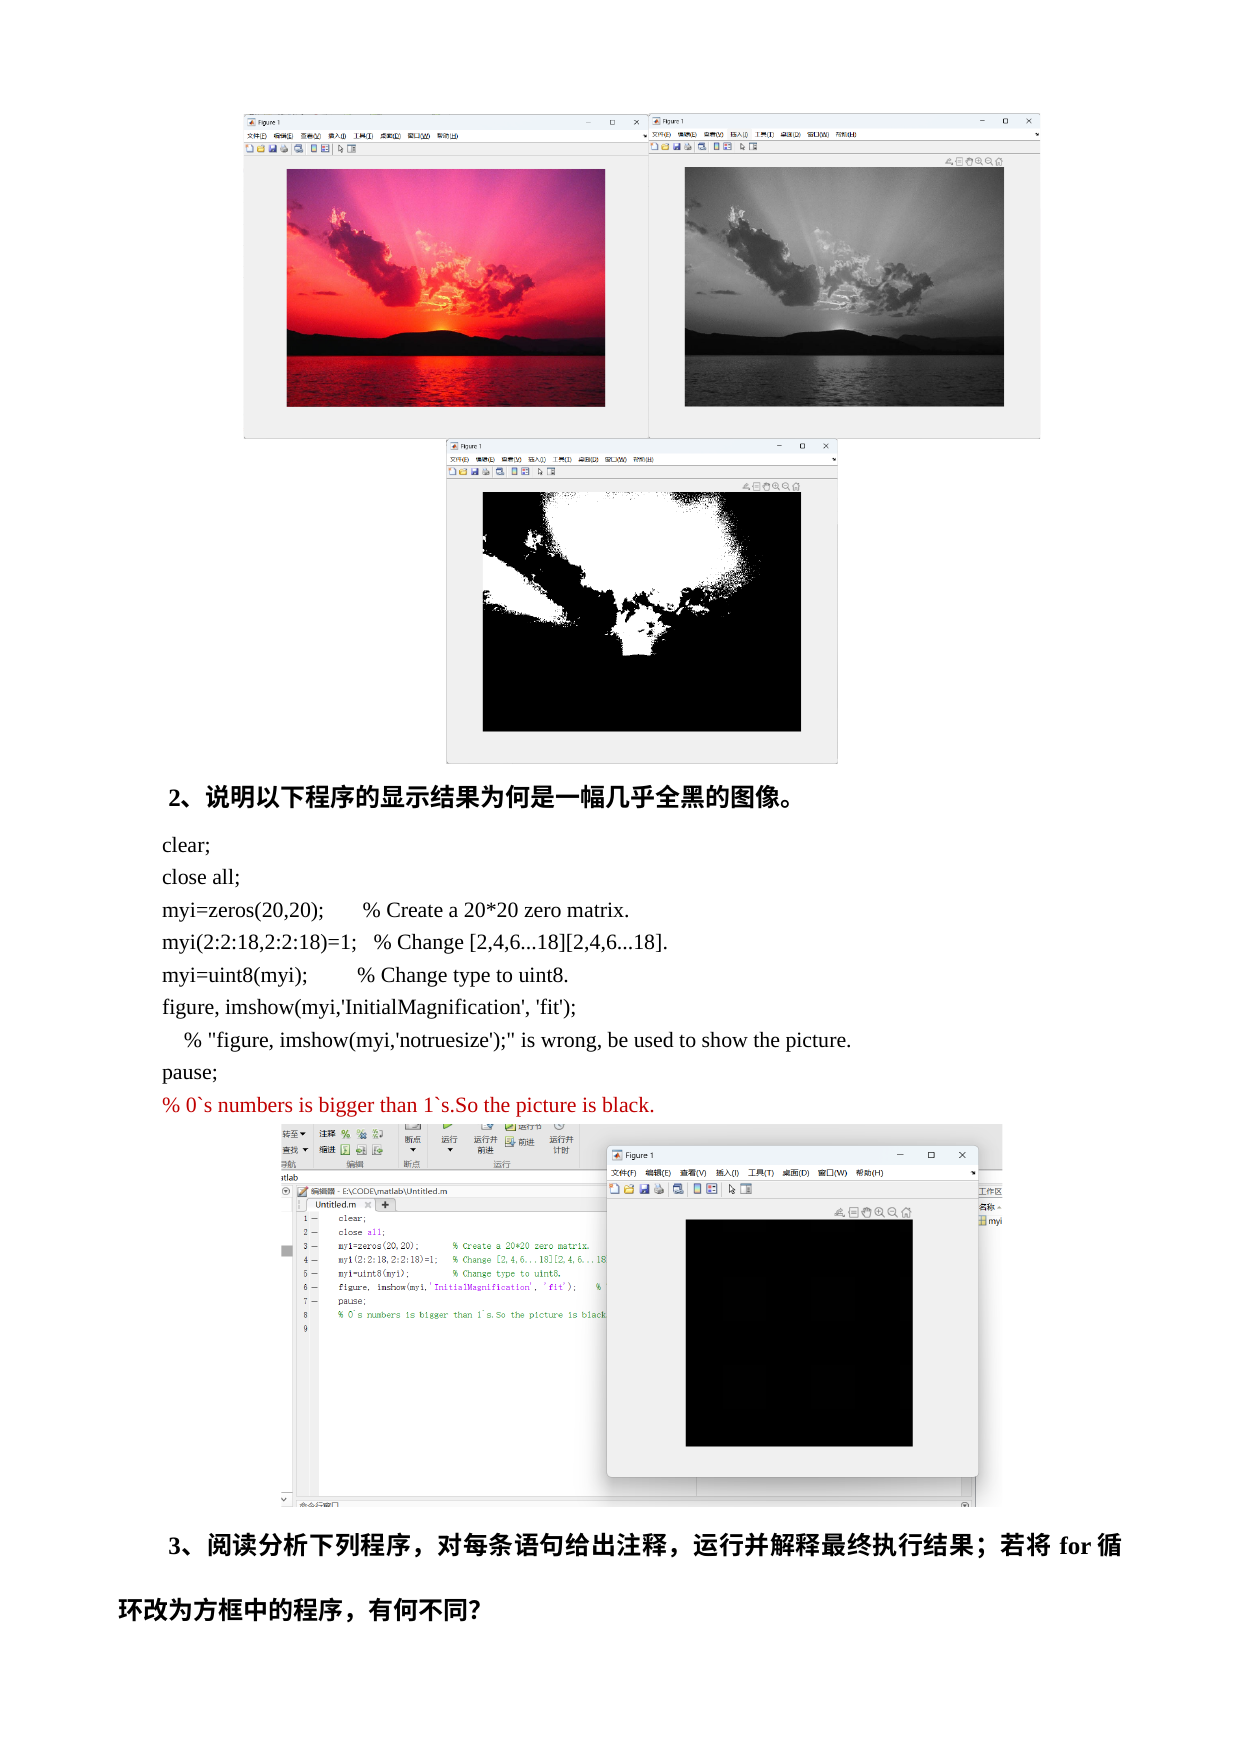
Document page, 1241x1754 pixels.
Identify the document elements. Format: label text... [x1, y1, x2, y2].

text myi(2:2:18,2:2:18)=1; % Change [2,4,6...18][2,4,6...18]. [118, 926, 1122, 958]
text % "figure, imshow(myi,'notruesize');" is wrong, be used to show the picture. [118, 1023, 1122, 1056]
picture [281, 1124, 1003, 1507]
picture [243, 113, 1040, 764]
text clear; [118, 828, 1122, 861]
text pause; [118, 1056, 1122, 1088]
text 3、阅读分析下列程序，对每条语句给出注释，运行并解释最终执行结果；若将for循环改为方框中的程序，有何不同？ [118, 1511, 1122, 1641]
text myi=zeros(20,20); % Create a 20*20 zero matrix. [118, 893, 1122, 926]
text % 0`s numbers is bigger than 1`s.So the picture is black. [118, 1088, 1122, 1121]
text 2、说明以下程序的显示结果为何是一幅几乎全黑的图像。 [118, 763, 1122, 828]
text myi=uint8(myi); % Change type to uint8. [118, 958, 1122, 991]
text close all; [118, 861, 1122, 893]
text figure, imshow(myi,'InitialMagnification', 'fit'); [118, 991, 1122, 1023]
